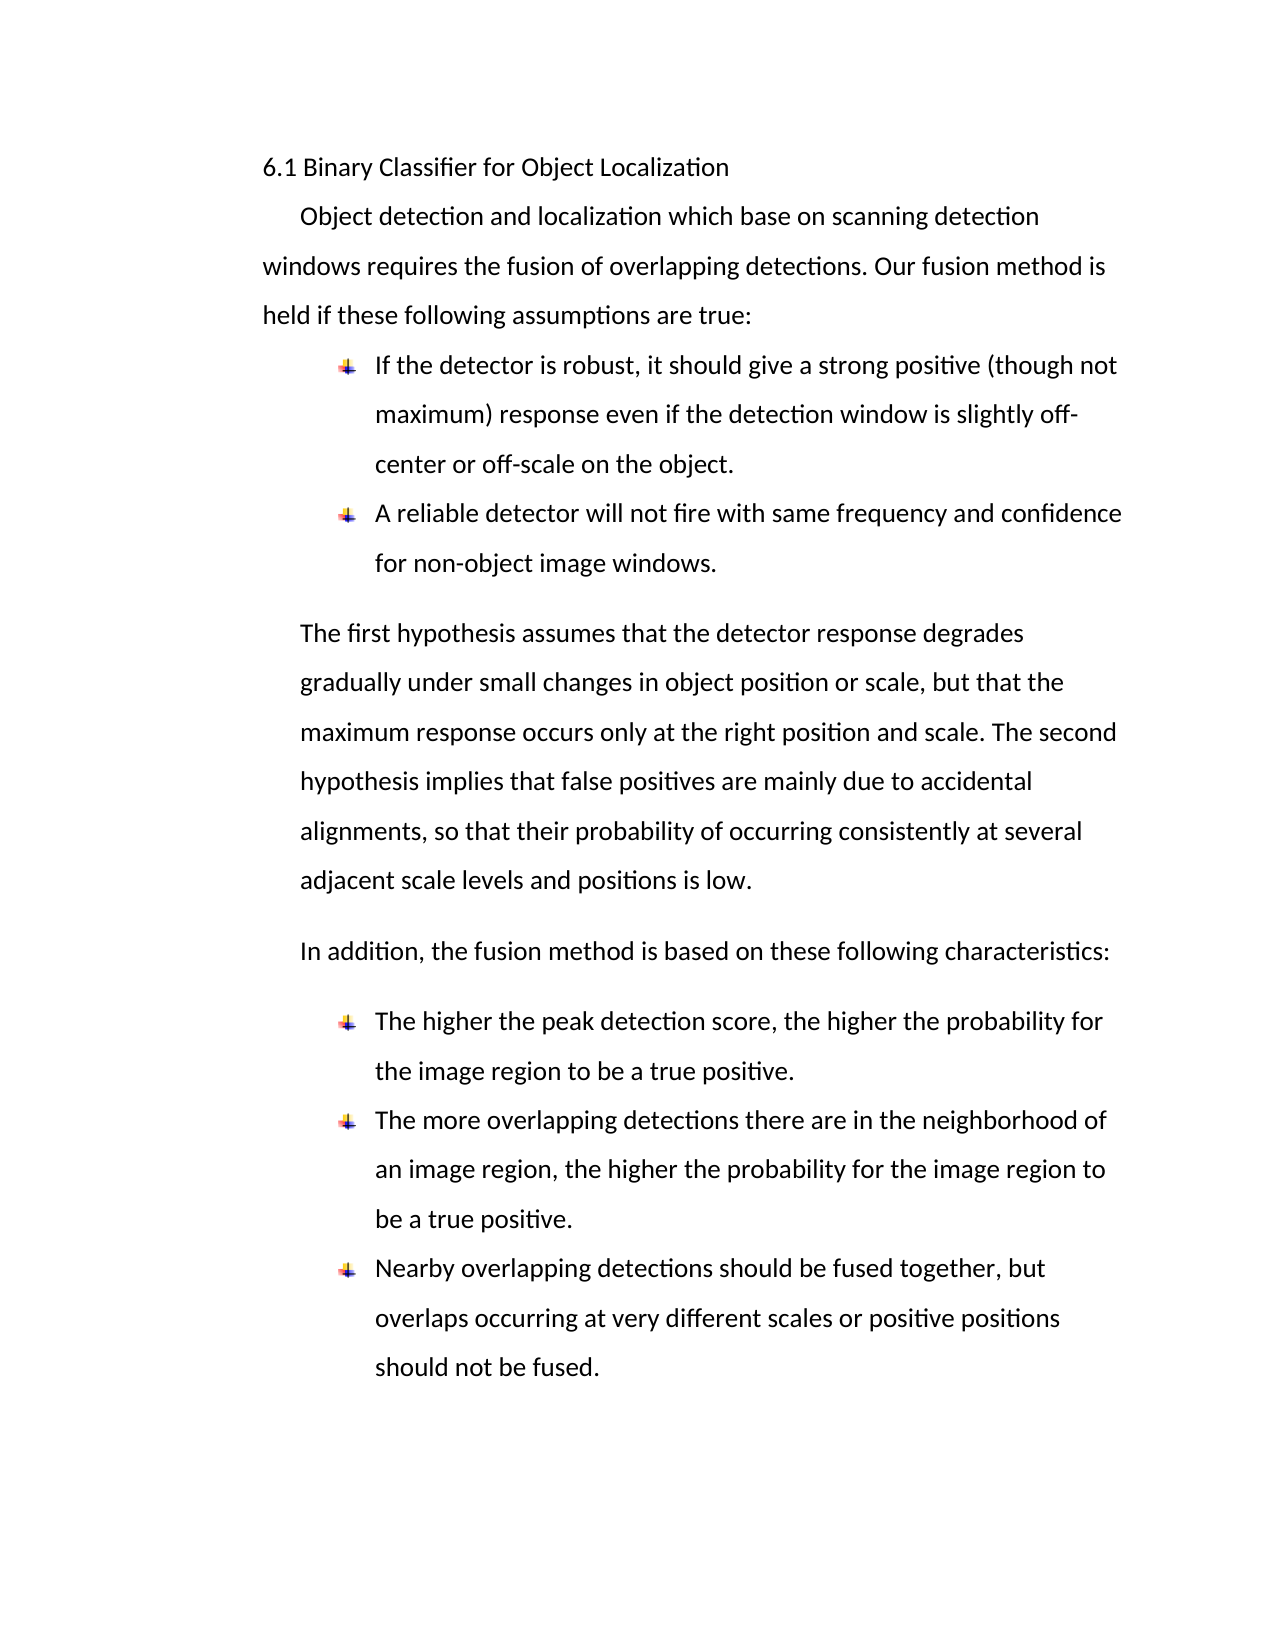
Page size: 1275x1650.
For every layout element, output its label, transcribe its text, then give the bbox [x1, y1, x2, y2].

picture [338, 1013, 356, 1031]
list 6.1 Binary Classifier for Object Localization [262, 150, 1125, 183]
picture [338, 1261, 356, 1278]
list The higher the peak detection score, the higher the probability for the image region to be a true positive. [337, 1004, 1125, 1087]
text In addition, the fusion method is based on these following characteristics: [300, 934, 1125, 967]
picture [338, 357, 356, 375]
list Nearby overlapping detections should be fused together, but overlaps occurring at very different scales or positive positions should not be fused. [337, 1252, 1125, 1383]
picture [338, 1112, 356, 1130]
list The more overlapping detections there are in the neighborhood of an image region, the higher the probability for the image region to be a true positive. [337, 1103, 1125, 1235]
list Object detection and localization which base on scanning detection windows requires the fusion of overlapping detections. Our fusion method is held if these following assumptions are true: [262, 199, 1125, 331]
text The first hypothesis assumes that the detector response degrades gradually under small changes in object position or scale, but that the maximum response occurs only at the right position and scale. The second hypothesis implies that false positives are mainly due to accidental alignments, so that their probability of occurring consistently at several adjacent scale levels and positions is low. [300, 616, 1125, 897]
picture [338, 506, 356, 523]
list A reliable detector will not fire with same frequency and confidence for non-object image windows. [337, 496, 1125, 579]
list If the detector is robust, it should give a strong positive (though not maximum) response even if the detection window is slightly off-center or off-scale on the object. [337, 348, 1125, 480]
